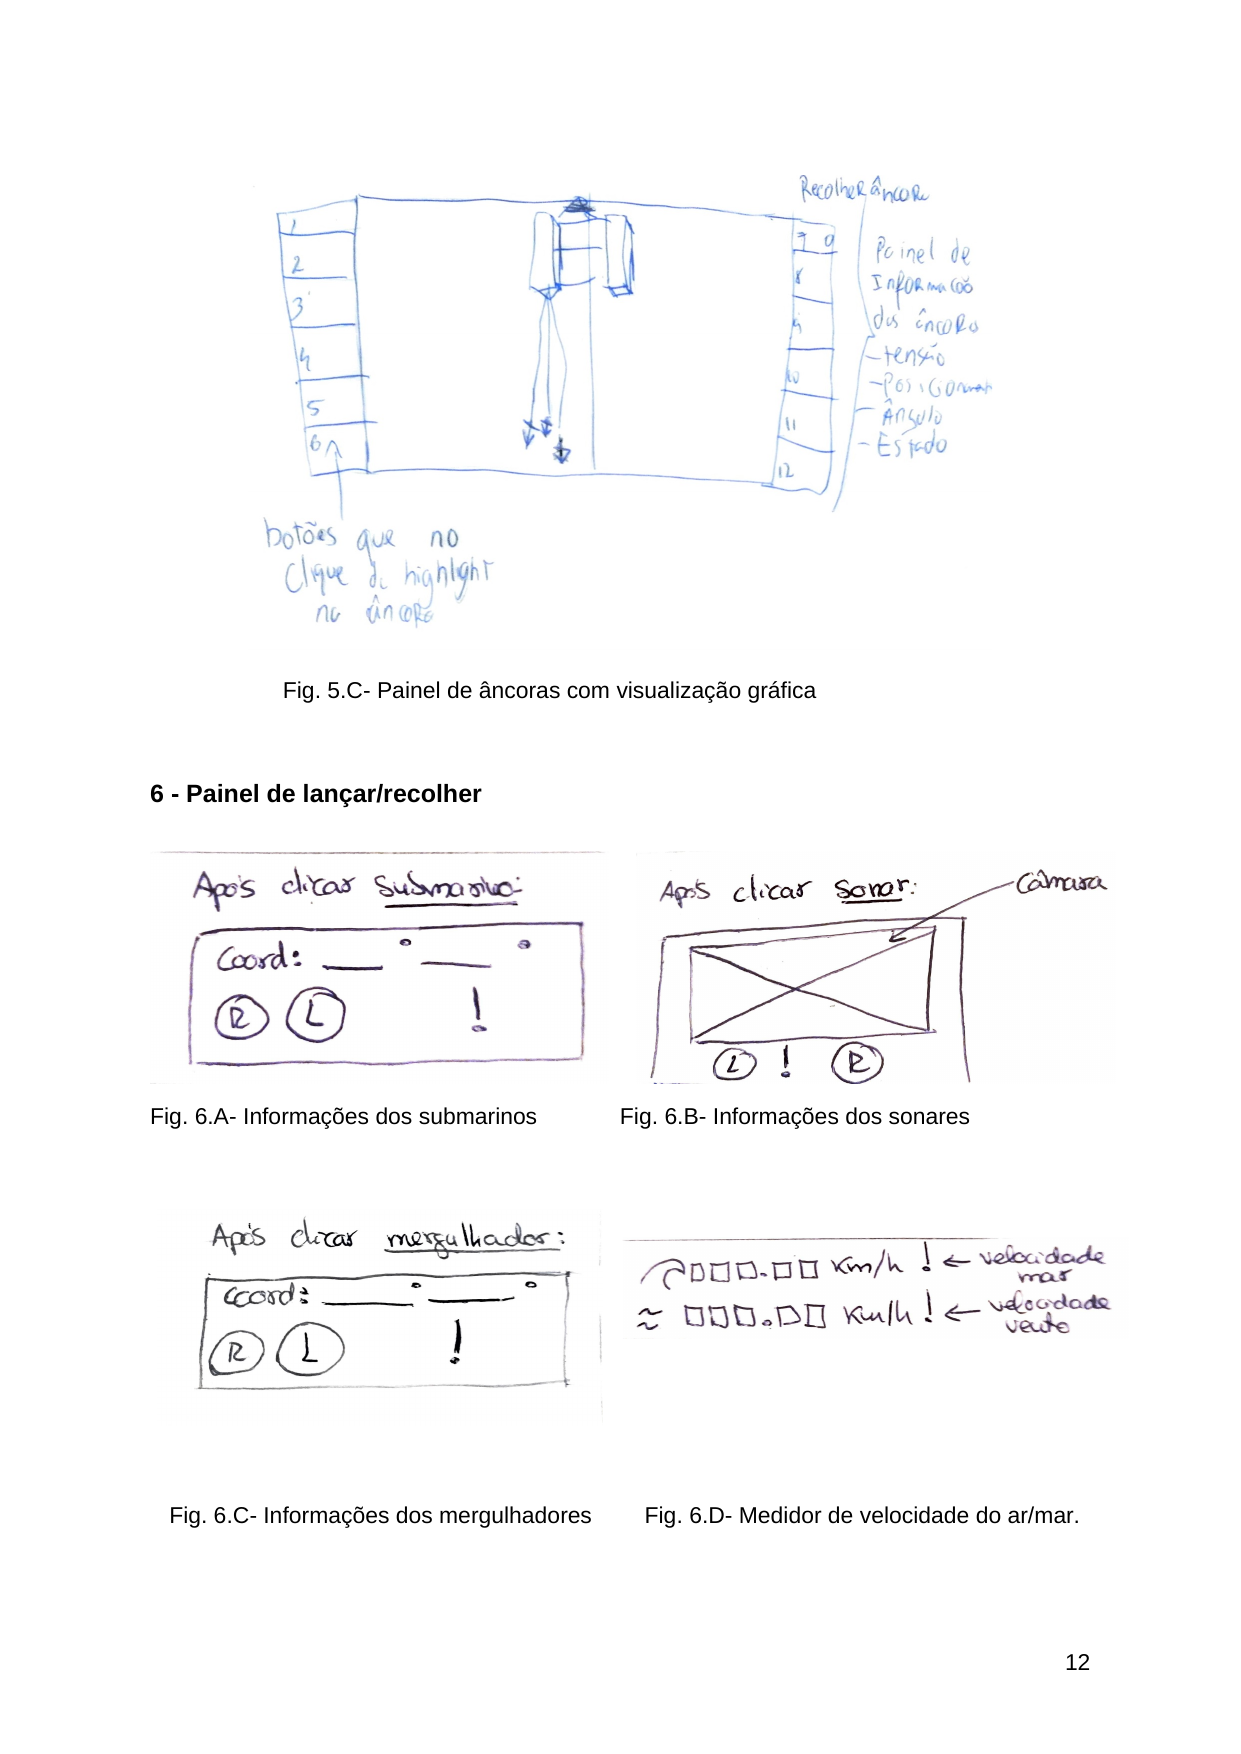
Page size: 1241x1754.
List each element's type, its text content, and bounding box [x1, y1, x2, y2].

picture [247, 175, 993, 650]
picture [622, 1237, 1129, 1339]
text Fig. 6.C- Informações dos mergulhadores Fig. 6.D- Medidor de velocidade do ar/mar. [150, 1502, 1090, 1529]
text Fig. 5.C- Painel de âncoras com visualização gráfica [150, 677, 1090, 703]
picture [150, 851, 610, 1084]
picture [636, 851, 1117, 1084]
text 6 - Painel de lançar/recolher [150, 779, 1090, 808]
picture [157, 1209, 603, 1426]
